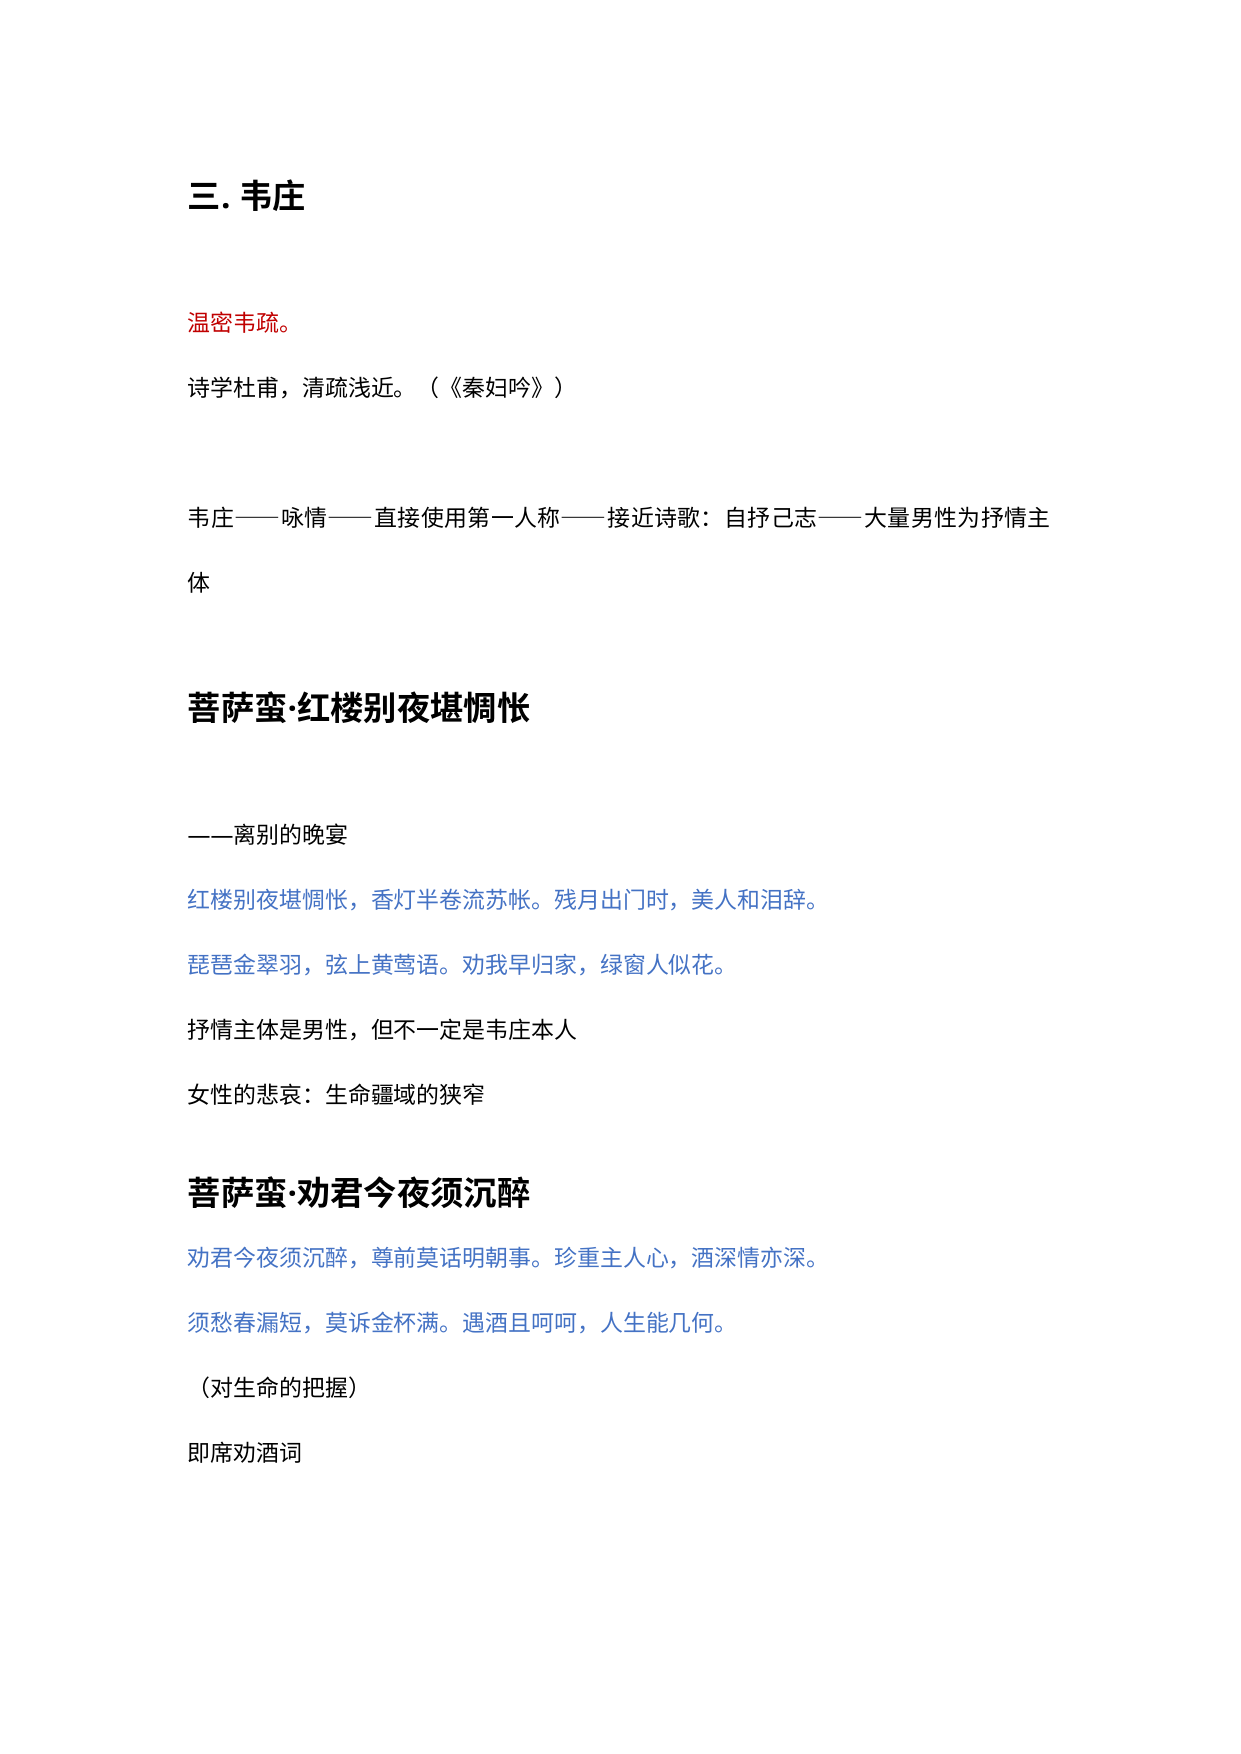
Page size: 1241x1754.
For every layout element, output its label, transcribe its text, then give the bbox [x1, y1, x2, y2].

text ——离别的晚宴 红楼别夜堪惆怅，香灯半卷流苏帐。残月出门时，美人和泪辞。 琵琶金翠羽，弦上黄莺语。劝我早归家，绿窗人似花。 抒情主体是男性，但不一定是韦庄本人 女性的悲哀：生命疆域的狭窄 [187, 801, 1053, 1159]
text 韦庄——咏情——直接使用第一人称——接近诗歌：自抒己志——大量男性为抒情主体 [187, 452, 1053, 647]
subtitle 三. 韦庄 [187, 162, 1053, 227]
subtitle 菩萨蛮·红楼别夜堪惆怅 [187, 674, 1053, 739]
text 温密韦疏。 [187, 289, 1053, 354]
text 菩萨蛮·劝君今夜须沉醉 劝君今夜须沉醉，尊前莫话明朝事。珍重主人心，酒深情亦深。 须愁春漏短，莫诉金杯满。遇酒且呵呵，人生能几何。 （对生命的把握） [187, 1159, 1053, 1419]
text 诗学杜甫，清疏浅近。（《秦妇吟》） [187, 354, 1053, 419]
text 即席劝酒词 [187, 1419, 1053, 1549]
